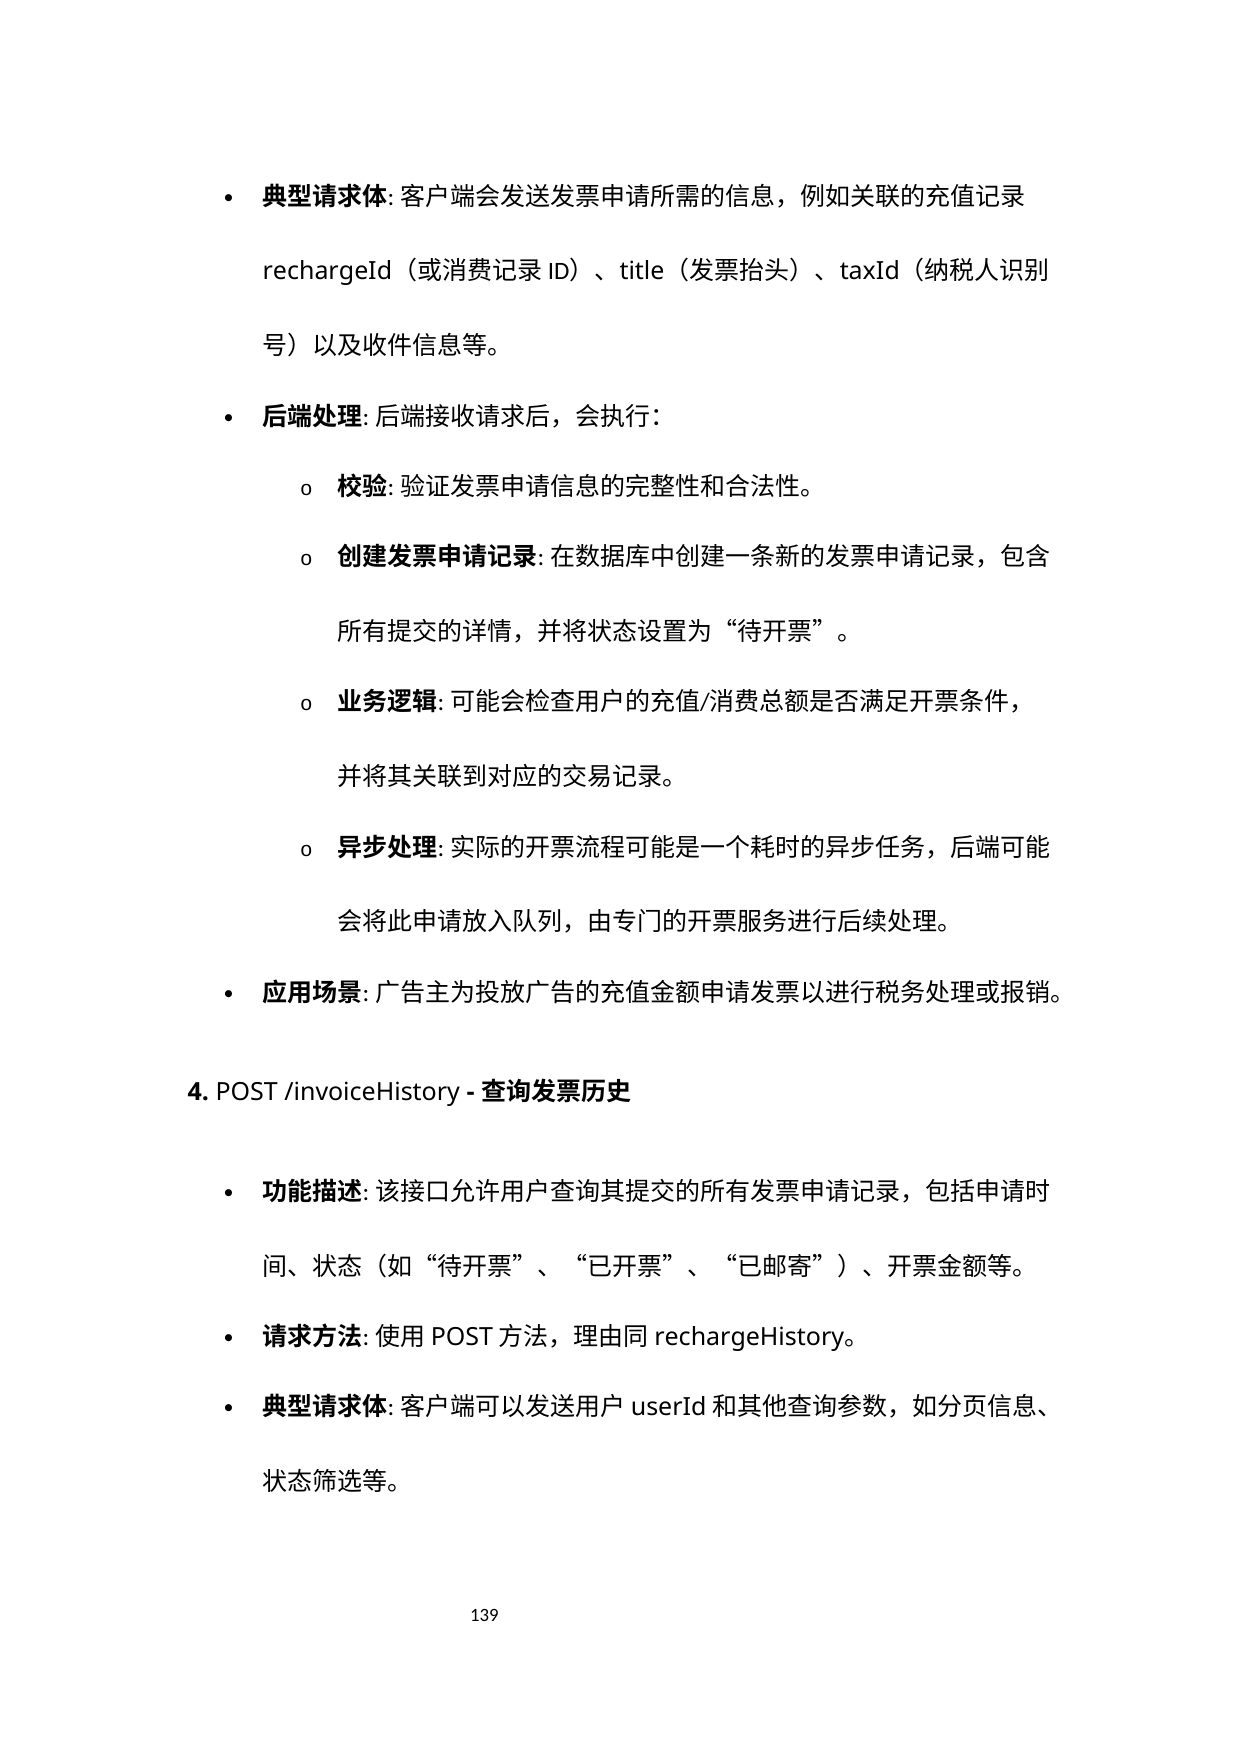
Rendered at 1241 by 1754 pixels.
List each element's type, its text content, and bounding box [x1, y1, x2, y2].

list 校验: 验证发票申请信息的完整性和合法性。 [300, 452, 1053, 517]
list 业务逻辑: 可能会检查用户的充值/消费总额是否满足开票条件，并将其关联到对应的交易记录。 [300, 667, 1053, 807]
list 典型请求体: 客户端可以发送用户 userId 和其他查询参数，如分页信息、状态筛选等。 [225, 1372, 1053, 1512]
list 应用场景: 广告主为投放广告的充值金额申请发票以进行税务处理或报销。 [225, 958, 1053, 1023]
list 请求方法: 使用 POST 方法，理由同 rechargeHistory。 [225, 1302, 1053, 1367]
list 创建发票申请记录: 在数据库中创建一条新的发票申请记录，包含所有提交的详情，并将状态设置为“待开票”。 [300, 522, 1053, 662]
list 功能描述: 该接口允许用户查询其提交的所有发票申请记录，包括申请时间、状态（如“待开票”、“已开票”、“已邮寄”）、开票金额等。 [225, 1157, 1053, 1297]
list 后端处理: 后端接收请求后，会执行： [225, 382, 1053, 447]
list 异步处理: 实际的开票流程可能是一个耗时的异步任务，后端可能会将此申请放入队列，由专门的开票服务进行后续处理。 [300, 813, 1053, 952]
list 典型请求体: 客户端会发送发票申请所需的信息，例如关联的充值记录 rechargeId（或消费记录 ID）、title（发票抬头）、taxId（纳税人识别号）以及收件信息等。 [225, 162, 1053, 376]
text 4. POST /invoiceHistory - 查询发票历史 [187, 1057, 1053, 1122]
